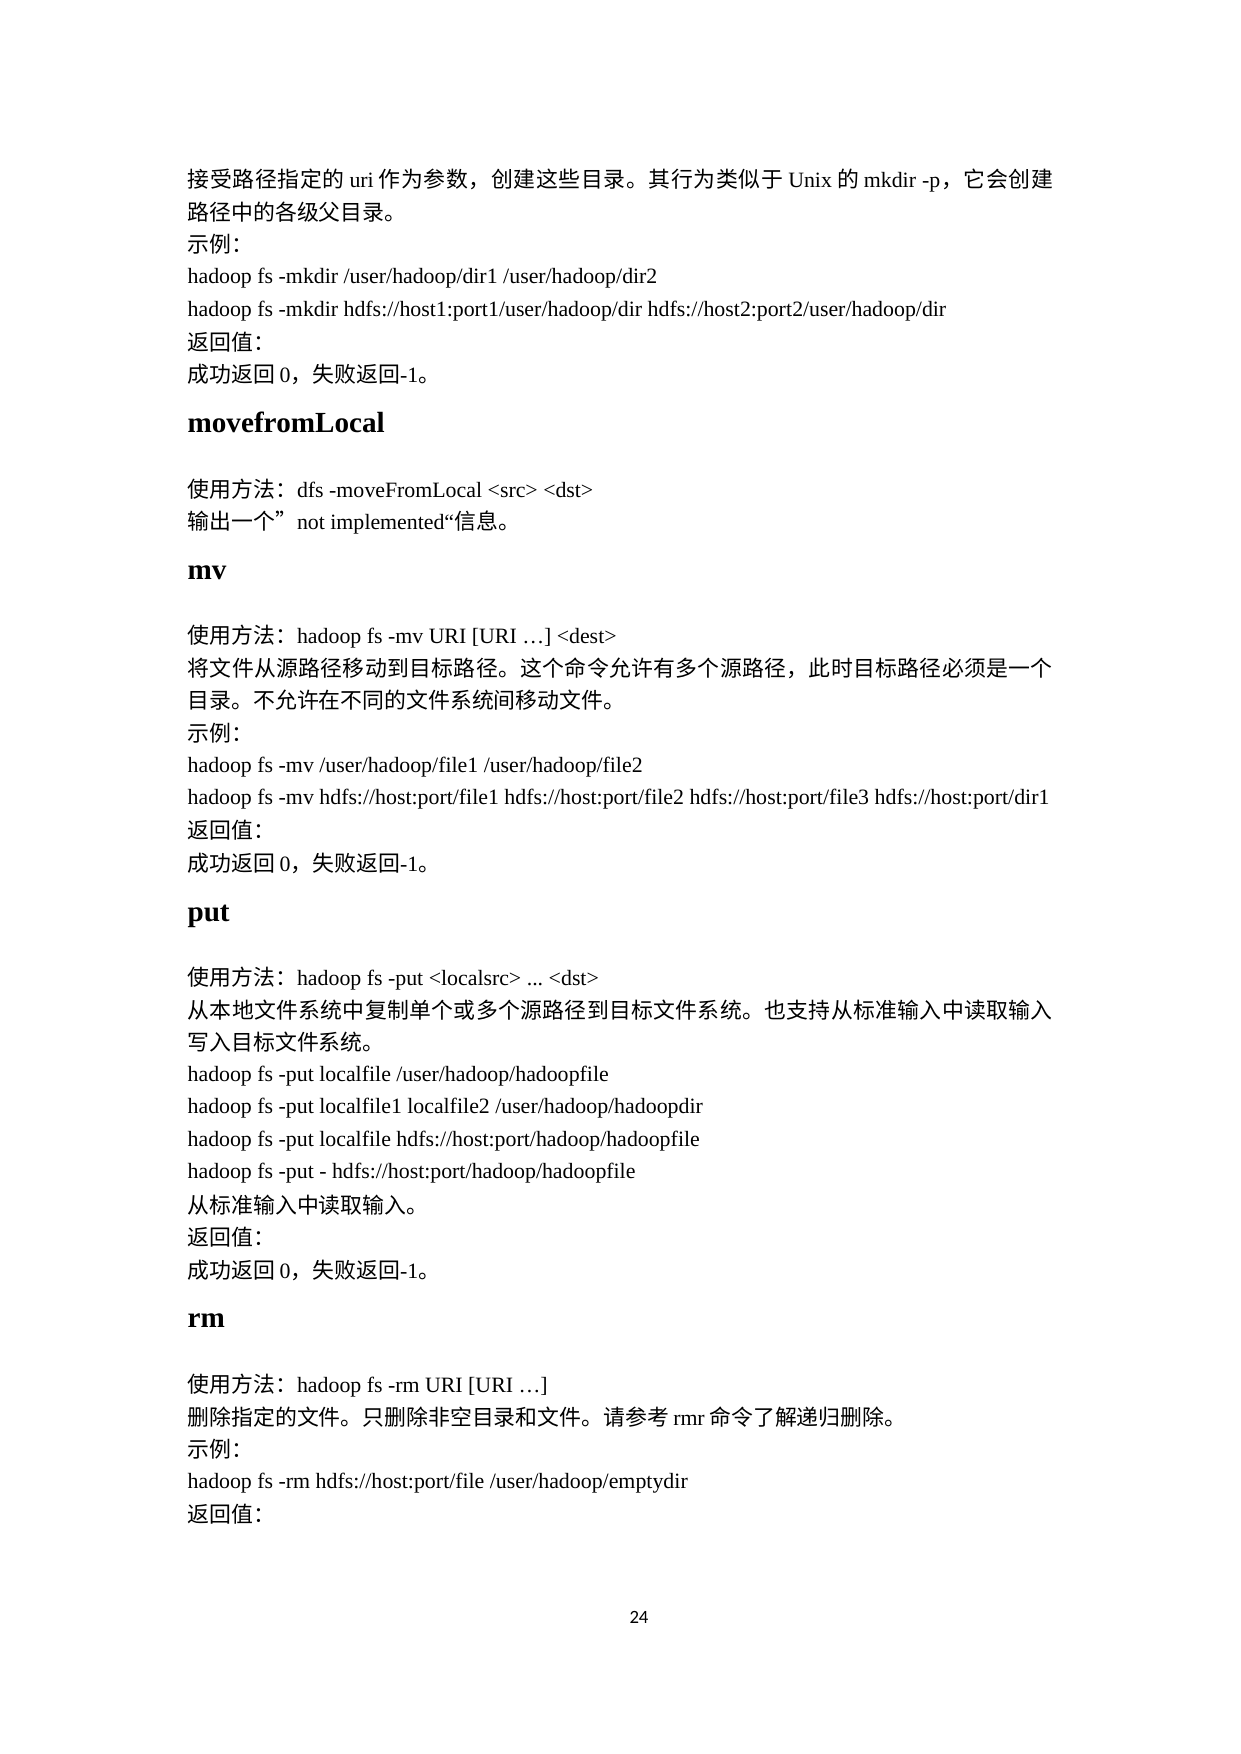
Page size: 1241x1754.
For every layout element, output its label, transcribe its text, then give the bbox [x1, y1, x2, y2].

text 返回值： [187, 1497, 1053, 1529]
text 使用方法：dfs -moveFromLocal <src> <dst> [187, 471, 1053, 504]
text 成功返回0，失败返回-1。 [187, 1252, 1053, 1285]
text 使用方法：hadoop fs -mv URI [URI …] <dest> [187, 618, 1053, 651]
subtitle mv [187, 536, 1053, 601]
text 成功返回0，失败返回-1。 [187, 357, 1053, 389]
text 示例： [187, 227, 1053, 259]
text 输出一个”not implemented“信息。 [187, 504, 1053, 536]
subtitle put [187, 878, 1053, 943]
text 将文件从源路径移动到目标路径。这个命令允许有多个源路径，此时目标路径必须是一个目录。不允许在不同的文件系统间移动文件。 [187, 651, 1053, 716]
text 成功返回0，失败返回-1。 [187, 846, 1053, 878]
text 接受路径指定的uri作为参数，创建这些目录。其行为类似于Unix的mkdir -p，它会创建路径中的各级父目录。 [187, 162, 1053, 227]
subtitle movefromLocal [187, 389, 1053, 454]
text hadoop fs -put localfile /user/hadoop/hadoopfile [187, 1057, 1053, 1090]
text 从标准输入中读取输入。 [187, 1187, 1053, 1220]
text 使用方法：hadoop fs -rm URI [URI …] [187, 1367, 1053, 1399]
text 返回值： [187, 324, 1053, 357]
text 删除指定的文件。只删除非空目录和文件。请参考rmr命令了解递归删除。 [187, 1399, 1053, 1432]
text hadoop fs -mkdir hdfs://host1:port1/user/hadoop/dir hdfs://host2:port2/user/hadoop/dir [187, 292, 1053, 324]
text hadoop fs -mkdir /user/hadoop/dir1 /user/hadoop/dir2 [187, 259, 1053, 292]
text hadoop fs -rm hdfs://host:port/file /user/hadoop/emptydir [187, 1464, 1053, 1497]
text 使用方法：hadoop fs -put <localsrc> ... <dst> [187, 960, 1053, 992]
subtitle rm [187, 1285, 1053, 1350]
text hadoop fs -put - hdfs://host:port/hadoop/hadoopfile [187, 1155, 1053, 1187]
text 示例： [187, 716, 1053, 748]
text hadoop fs -put localfile1 localfile2 /user/hadoop/hadoopdir [187, 1090, 1053, 1122]
text 从本地文件系统中复制单个或多个源路径到目标文件系统。也支持从标准输入中读取输入写入目标文件系统。 [187, 992, 1053, 1057]
text hadoop fs -put localfile hdfs://host:port/hadoop/hadoopfile [187, 1122, 1053, 1155]
text hadoop fs -mv /user/hadoop/file1 /user/hadoop/file2 [187, 748, 1053, 781]
text hadoop fs -mv hdfs://host:port/file1 hdfs://host:port/file2 hdfs://host:port/file3 hdfs://host:port/dir1 [187, 781, 1053, 813]
text 返回值： [187, 1220, 1053, 1252]
text 示例： [187, 1432, 1053, 1464]
text 返回值： [187, 813, 1053, 846]
